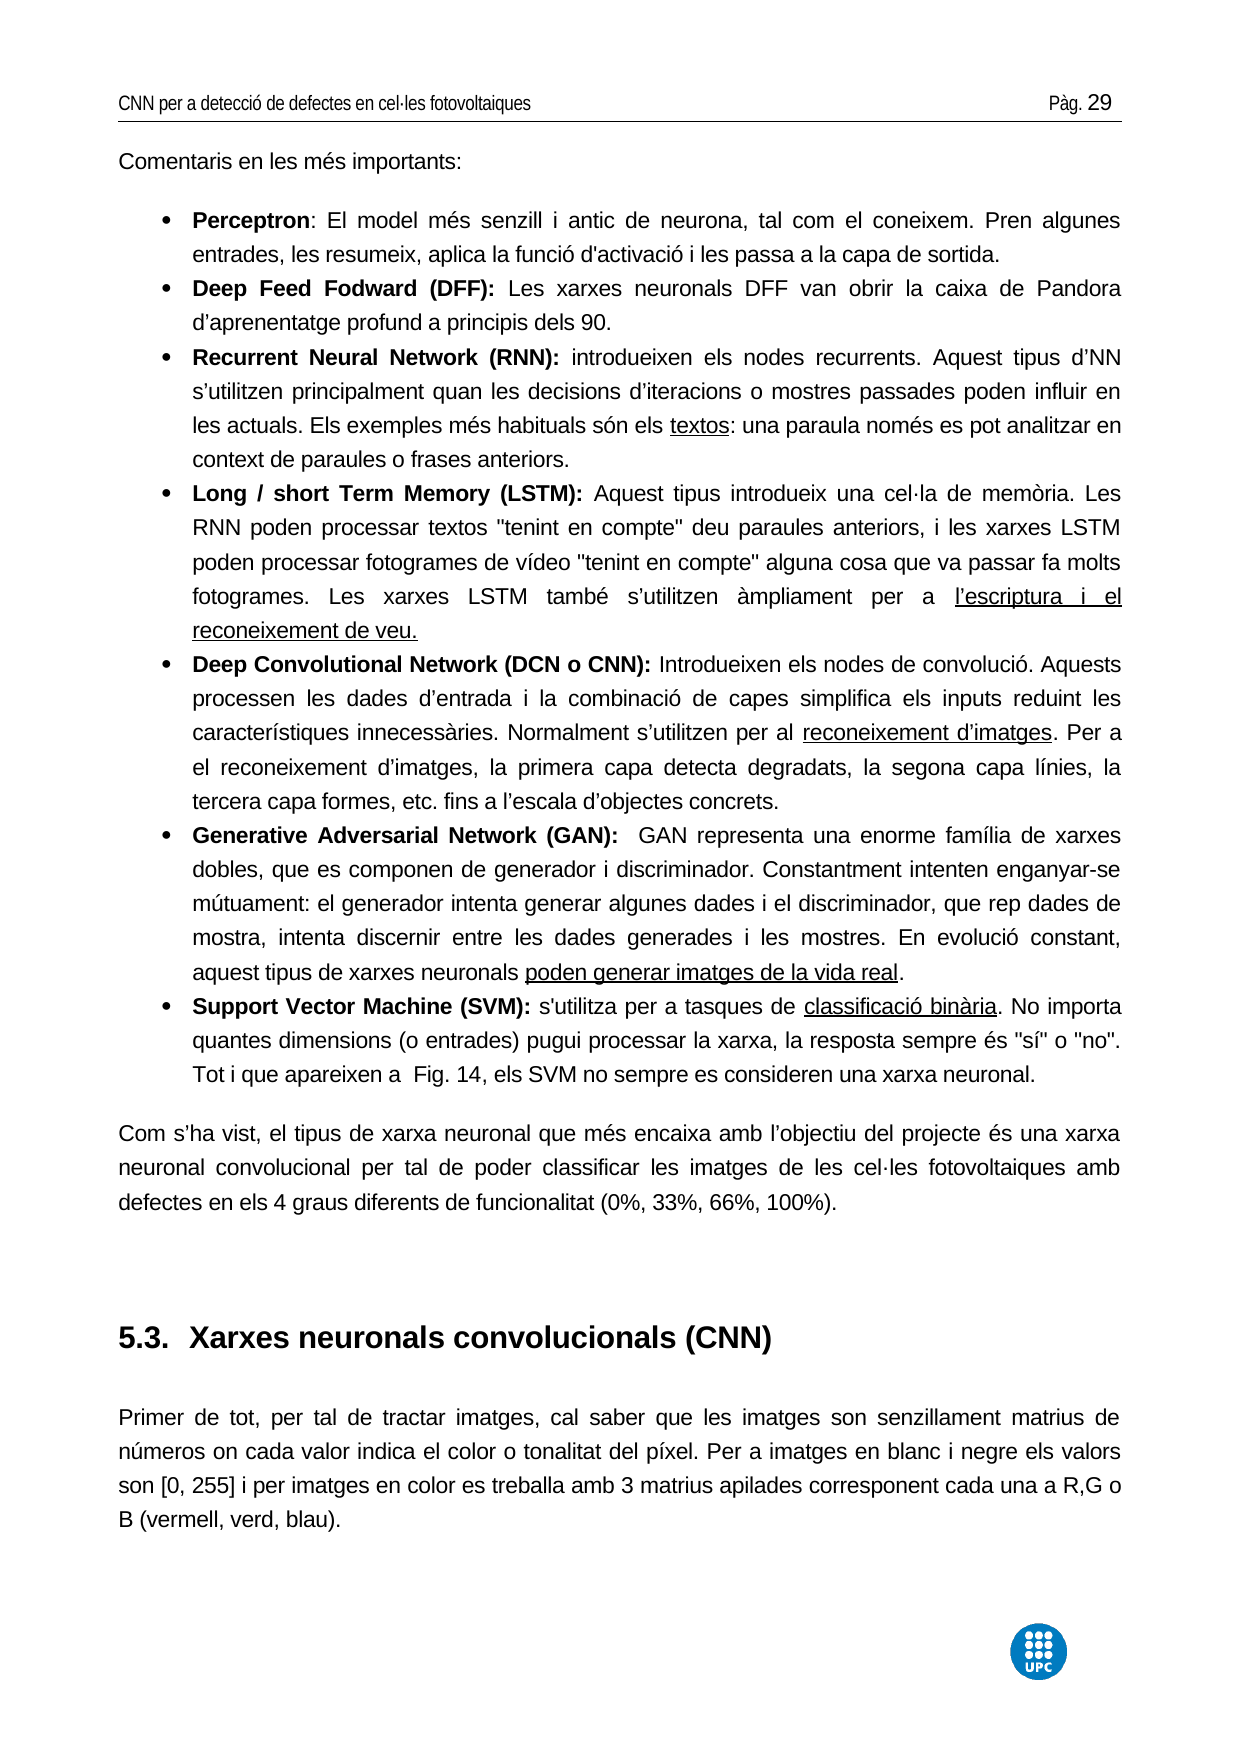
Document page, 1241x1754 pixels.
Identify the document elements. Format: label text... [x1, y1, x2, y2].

list Support Vector Machine (SVM): s'utilitza per a tasques de classificació binària. No importa quantes dimensions (o entrades) pugui processar la xarxa, la resposta sempre és "sí" o "no". Tot i que apareixen a Fig. 14, els SVM no sempre es consideren una xarxa neuronal. [162, 993, 1122, 1087]
list Deep Convolutional Network (DCN o CNN): Introdueixen els nodes de convolució. Aquests processen les dades d’entrada i la combinació de capes simplifica els inputs reduint les característiques innecessàries. Normalment s’utilitzen per al reconeixement d’imatges. Per a el reconeixement d’imatges, la primera capa detecta degradats, la segona capa línies, la tercera capa formes, etc. fins a l’escala d’objectes concrets. [162, 651, 1122, 814]
list Long / short Term Memory (LSTM): Aquest tipus introdueix una cel·la de memòria. Les RNN poden processar textos "tenint en compte" deu paraules anteriors, i les xarxes LSTM poden processar fotogrames de vídeo "tenint en compte" alguna cosa que va passar fa molts fotogrames. Les xarxes LSTM també s’utilitzen àmpliament per a l’escriptura i el reconeixement de veu. [162, 480, 1122, 643]
picture [1003, 1616, 1074, 1687]
list Generative Adversarial Network (GAN): GAN representa una enorme família de xarxes dobles, que es componen de generador i discriminador. Constantment intenten enganyar-se mútuament: el generador intenta generar algunes dades i el discriminador, que rep dades de mostra, intenta discernir entre les dades generades i les mostres. En evolució constant, aquest tipus de xarxes neuronals poden generar imatges de la vida real. [162, 822, 1122, 985]
text Com s’ha vist, el tipus de xarxa neuronal que més encaixa amb l’objectiu del projecte és una xarxa neuronal convolucional per tal de poder classificar les imatges de les cel·les fotovoltaiques amb defectes en els 4 graus diferents de funcionalitat (0%, 33%, 66%, 100%). [118, 1120, 1122, 1215]
list Perceptron: El model més senzill i antic de neurona, tal com el coneixem. Pren algunes entrades, les resumeix, aplica la funció d'activació i les passa a la capa de sortida. [162, 207, 1122, 267]
subtitle Xarxes neuronals convolucionals (CNN) [118, 1319, 1122, 1355]
list Recurrent Neural Network (RNN): introdueixen els nodes recurrents. Aquest tipus d’NN s’utilitzen principalment quan les decisions d’iteracions o mostres passades poden influir en les actuals. Els exemples més habituals són els textos: una paraula només es pot analitzar en context de paraules o frases anteriors. [162, 343, 1122, 472]
list Deep Feed Fodward (DFF): Les xarxes neuronals DFF van obrir la caixa de Pandora d’aprenentatge profund a principis dels 90. [162, 275, 1122, 336]
text Primer de tot, per tal de tractar imatges, cal saber que les imatges son senzillament matrius de números on cada valor indica el color o tonalitat del píxel. Per a imatges en blanc i negre els valors son [0, 255] i per imatges en color es treballa amb 3 matrius apilades corresponent cada una a R,G o B (vermell, verd, blau). [118, 1403, 1122, 1532]
text Comentaris en les més importants: [118, 148, 1122, 174]
